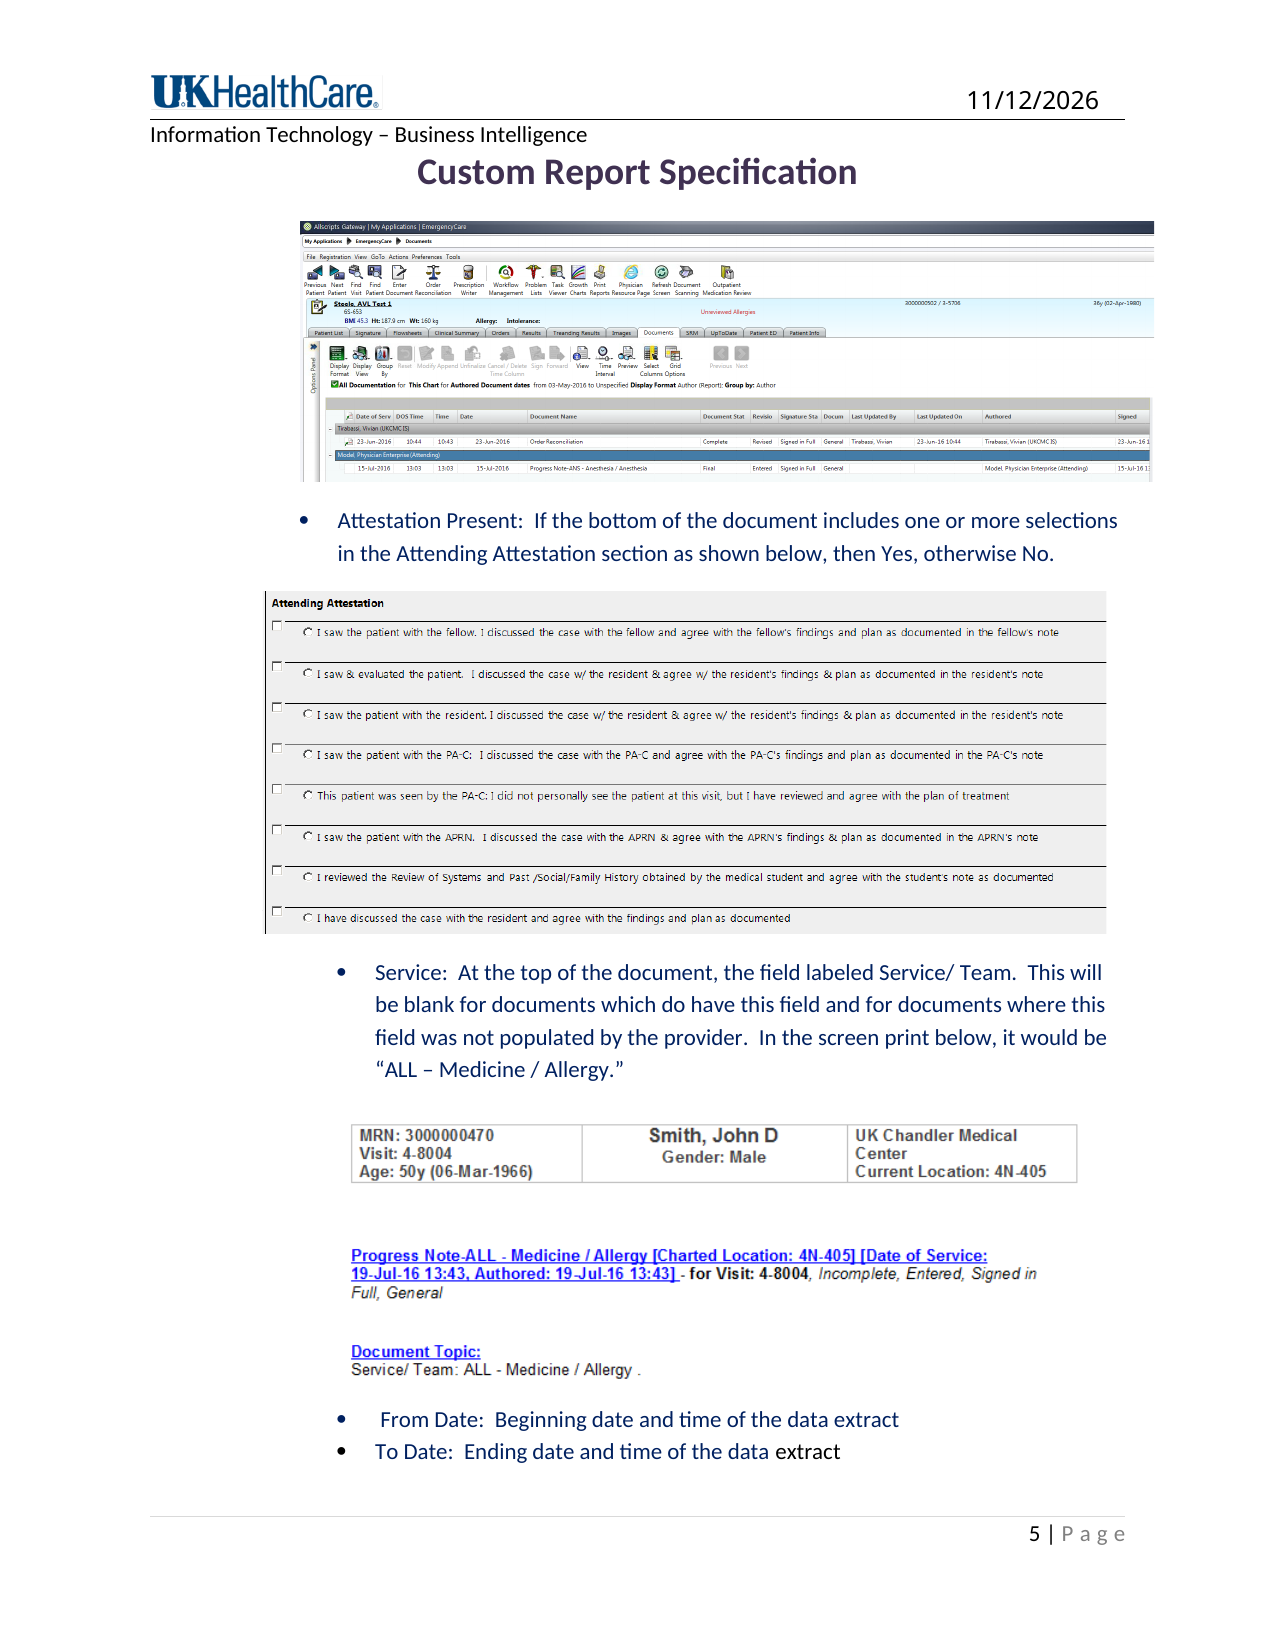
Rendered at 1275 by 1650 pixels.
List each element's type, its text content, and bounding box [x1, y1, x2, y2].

list Service: At the top of the document, the field labeled Service/ Team. This will be blank for documents which do have this field and for documents where this field was not populated by the provider. In the screen print below, it would be “ALL – Medicine / Allergy.” [337, 958, 1125, 1083]
list Attestation Present: If the bottom of the document includes one or more selections in the Attending Attestation section as shown below, then Yes, otherwise No. [300, 506, 1125, 567]
picture [262, 591, 1107, 934]
picture [337, 1108, 1096, 1380]
picture [150, 75, 383, 110]
picture [300, 221, 1155, 482]
list From Date: Beginning date and time of the data extract [337, 1405, 1125, 1433]
list To Date: Ending date and time of the data extract [337, 1437, 1125, 1465]
